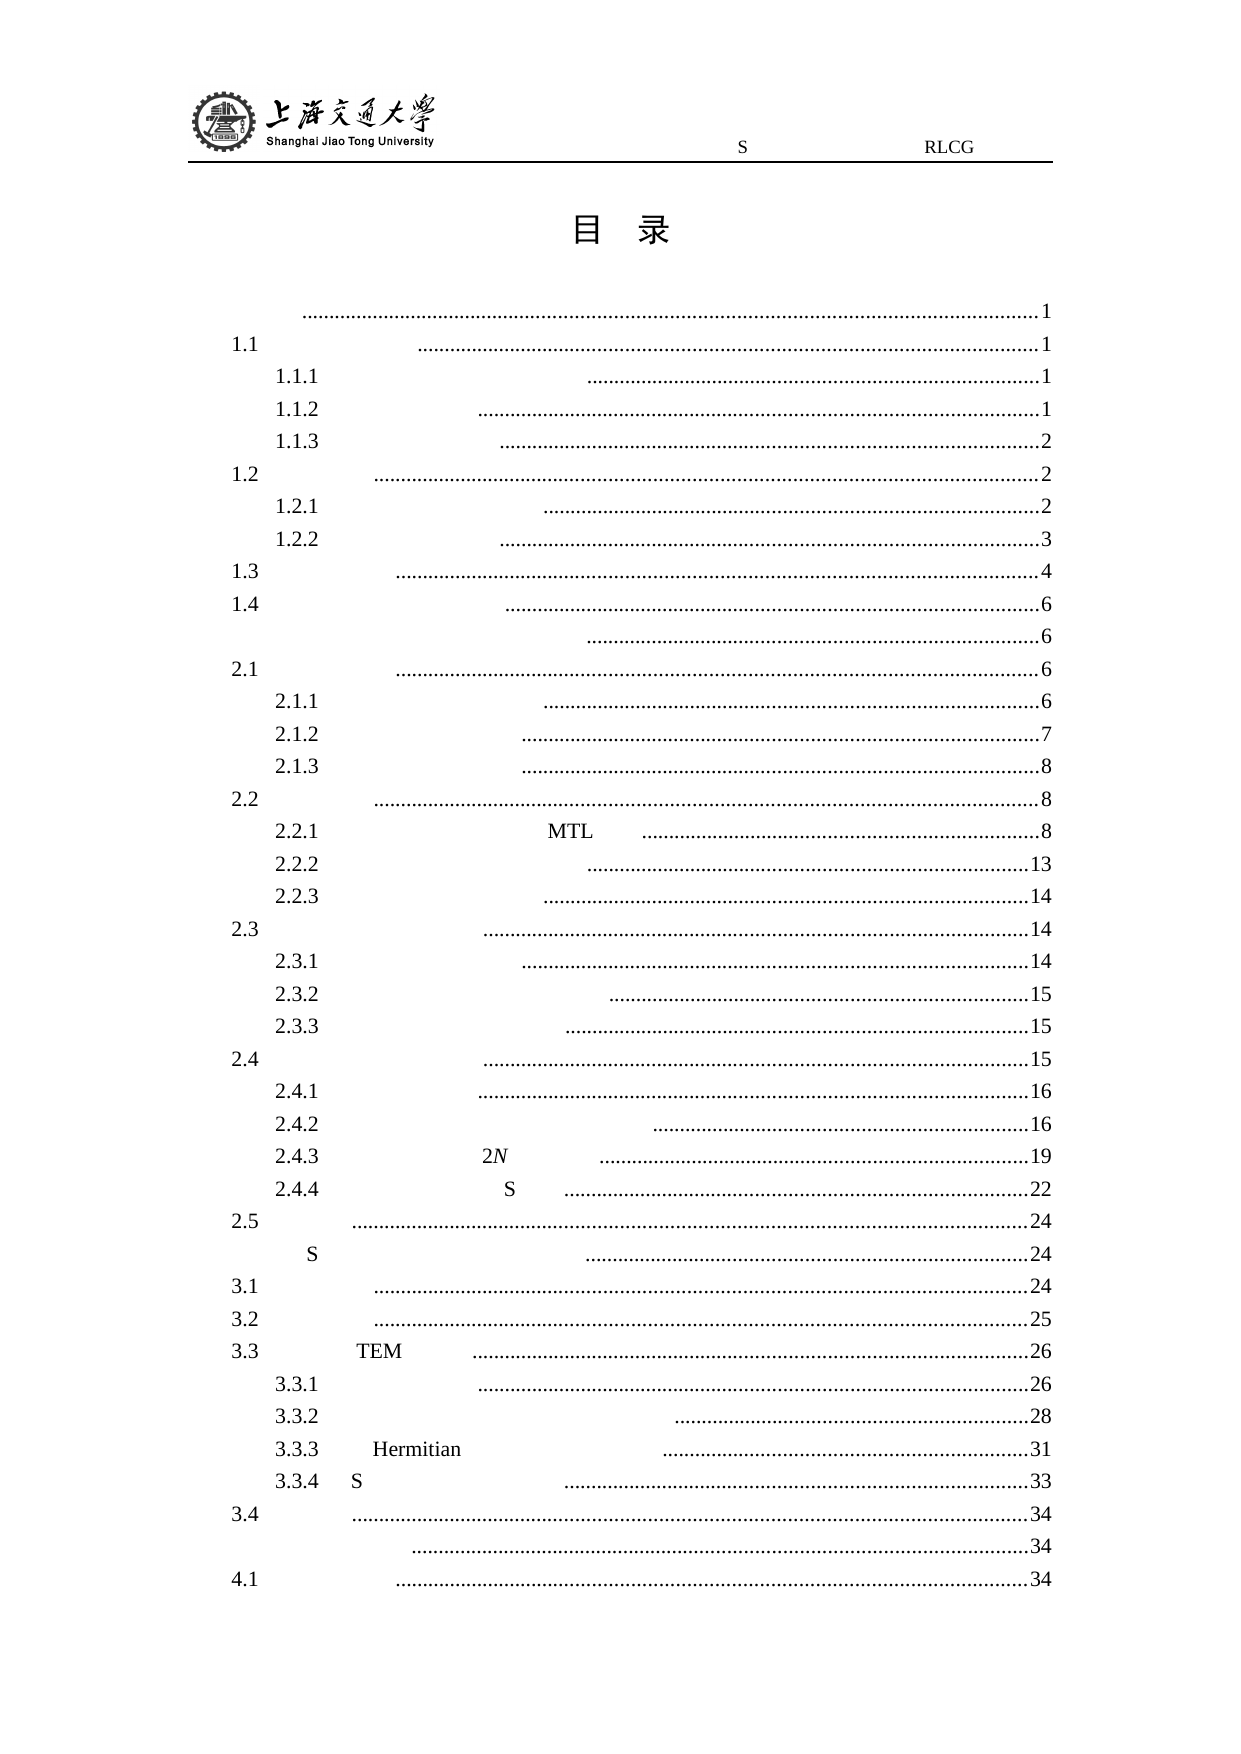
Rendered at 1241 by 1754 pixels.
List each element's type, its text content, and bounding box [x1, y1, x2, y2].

text 1.4 本文主要工作与章节安排 6 [231, 585, 1053, 618]
text 2.3.2 单位长度参数的频率依赖模型 15 [275, 975, 1053, 1008]
text 3.3.1 算法的形式推导 26 [275, 1365, 1053, 1398]
text 3.2 平衡差分线 25 [231, 1300, 1053, 1333]
text 1.1.3 本课题的研究目的 2 [275, 423, 1053, 455]
text 2.4 多导体传输线频域分析 15 [231, 1040, 1053, 1073]
text 第四章 实例分析与讨论 34 [187, 1528, 1053, 1560]
text 2.3.1 单位长度参数的性质 14 [275, 943, 1053, 975]
text 3.3.3 基于Hermitian内积的模式追踪算法 31 [275, 1430, 1053, 1463]
text 目 录 [187, 195, 1053, 260]
text 2.3 传输线的单位长度参数 14 [231, 910, 1053, 943]
text 2.5 本章小结 24 [231, 1203, 1053, 1235]
text 第二章 传输线的单位长度参数和频域分析 6 [187, 618, 1053, 650]
text 2.3.3 单位长度参数的数值求解 15 [275, 1008, 1053, 1040]
text 1.3 微波网络分析 4 [231, 553, 1053, 585]
text 第三章 基于S参数的传输线参数提取方法 24 [187, 1235, 1053, 1268]
text 1.2.2 传输线的分析方法 3 [275, 520, 1053, 553]
text 3.4 本章小结 34 [231, 1495, 1053, 1528]
text 第一章 绪论 1 [187, 293, 1053, 325]
text 1.1 研究背景和意义 1 [231, 325, 1053, 358]
text 2.2.2 传输线的单位长度等效电路 13 [275, 845, 1053, 878]
text 2.1.3 传输线的有耗与无耗 8 [275, 748, 1053, 780]
text 3.3 一般的准TEM传输线 26 [231, 1333, 1053, 1365]
text 1.2 传输线理论 2 [231, 455, 1053, 488]
text 2.4.4 由传输线参数求解S参数 22 [275, 1170, 1053, 1203]
text 1.2.1 多导体传输线结构实例 2 [275, 488, 1053, 520]
text 2.4.2 频域传输线方程的相似变换求解法 16 [275, 1105, 1053, 1138]
text 1.1.1 基于测试的传输线建模方法 1 [275, 358, 1053, 390]
text 2.2.1 由麦克斯韦方程组导出MTL方程 8 [275, 813, 1053, 845]
text 3.3.4 由S参数提取传输线参数 33 [275, 1463, 1053, 1495]
text 2.1.1 传输线的均匀与非均匀 6 [275, 683, 1053, 715]
text 2.4.1 频域传输线方程 16 [275, 1073, 1053, 1105]
text 2.2 传输线方程 8 [231, 780, 1053, 813]
text 1.1.2 国内外研究现状 1 [275, 390, 1053, 423]
text 2.1.2 介质的均匀与非均匀 7 [275, 715, 1053, 748]
text 3.3.2 基于不连续点计数的相位解折叠算法 28 [275, 1398, 1053, 1430]
text 2.4.3 多导体传输线的2N端口表征 19 [275, 1138, 1053, 1170]
text 2.1 传输线的类型 6 [231, 650, 1053, 683]
text 2.2.3 传输线方程的应用限制 14 [275, 878, 1053, 910]
text 3.1 单端传输线 24 [231, 1268, 1053, 1300]
text 4.1 仿真平台简介 34 [231, 1560, 1053, 1593]
